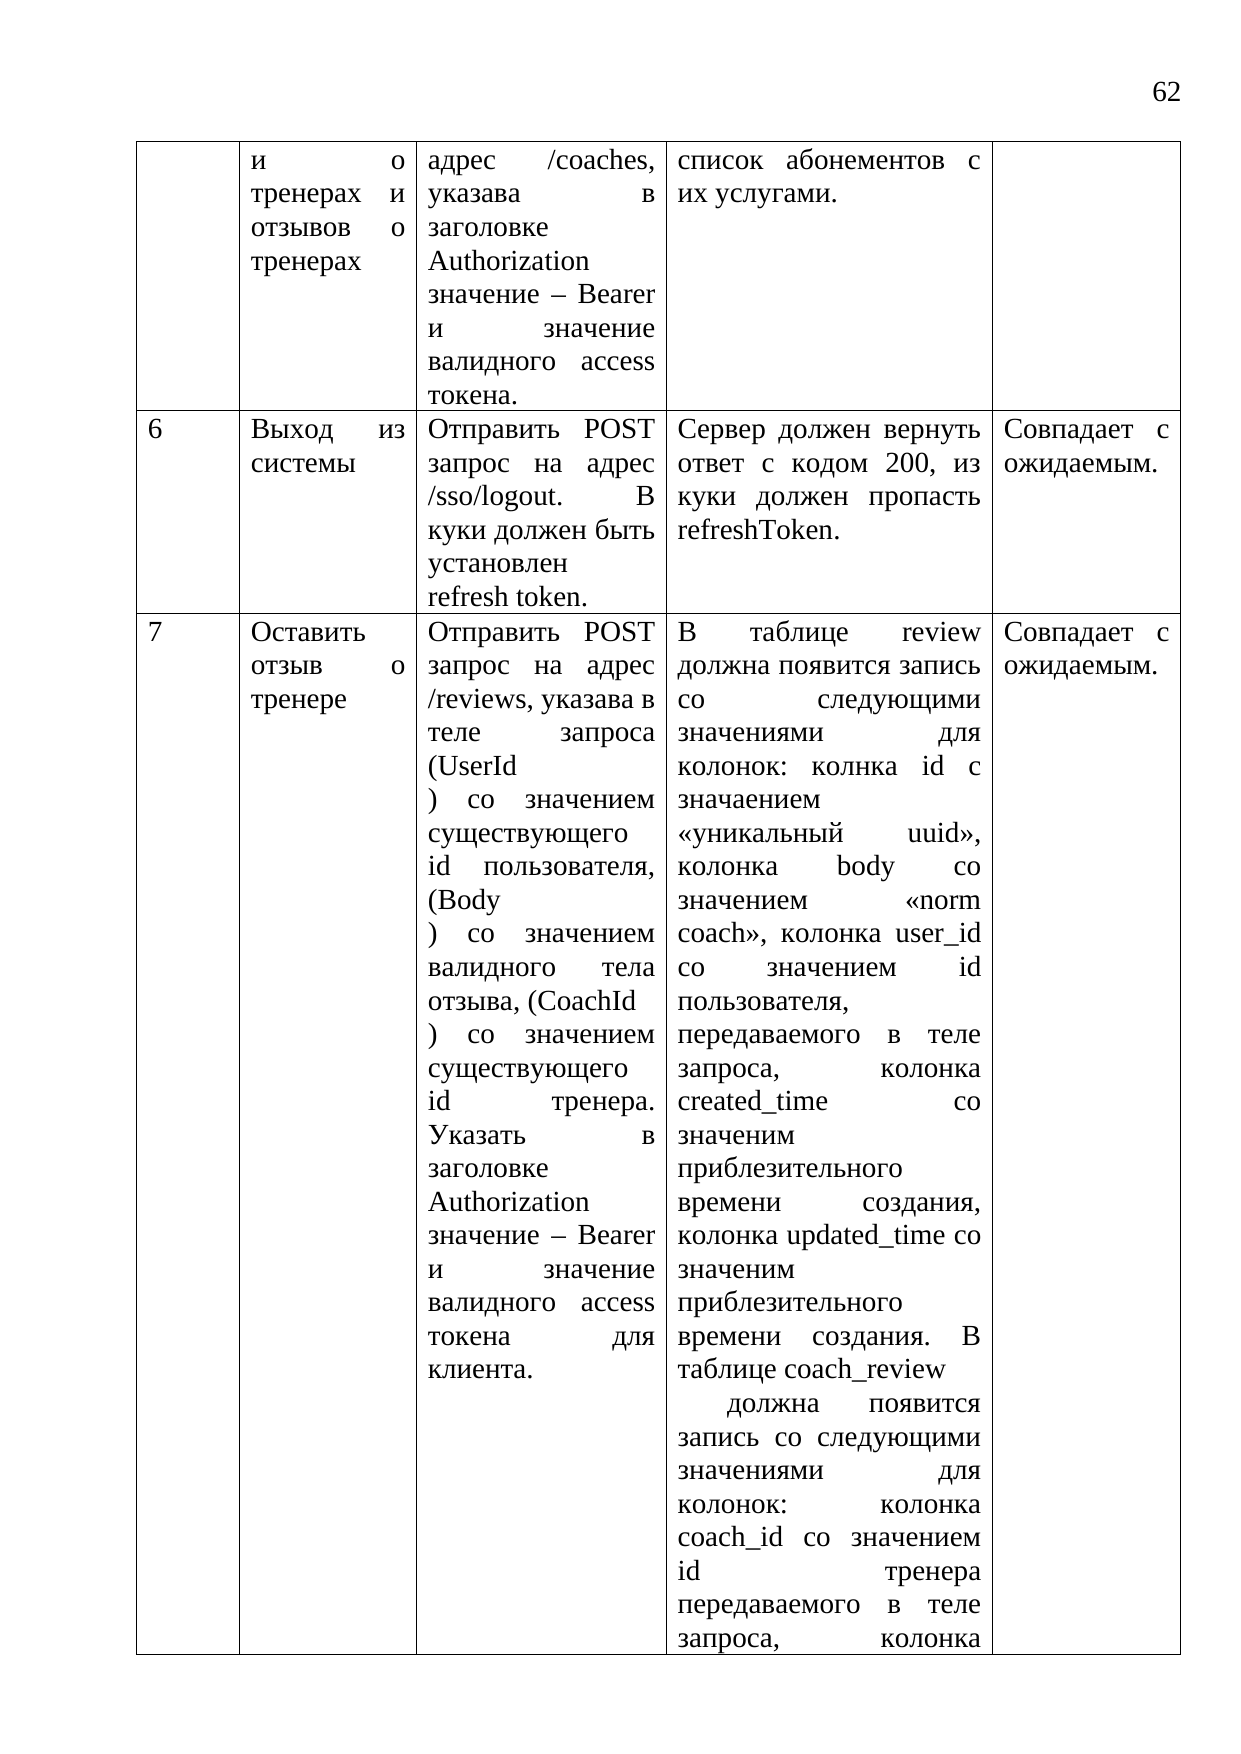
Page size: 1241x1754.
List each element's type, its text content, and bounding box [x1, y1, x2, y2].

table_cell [417, 142, 666, 410]
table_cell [667, 142, 992, 410]
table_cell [993, 614, 1180, 1653]
table_cell 7 [137, 614, 239, 1653]
table_cell 6 [137, 411, 239, 613]
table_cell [240, 142, 416, 410]
table_cell Отправить POST запрос на адрес /sso/logout. В куки должен быть установлен refresh token. [417, 411, 666, 613]
table_cell Выход из системы [240, 411, 416, 613]
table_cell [667, 614, 992, 1653]
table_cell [993, 142, 1180, 410]
table_cell Совпадает с ожидаемым. [993, 411, 1180, 613]
table_cell 5 [137, 142, 239, 410]
table_cell Сервер должен вернуть ответ с кодом 200, из куки должен пропасть refreshToken. [667, 411, 992, 613]
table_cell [240, 614, 416, 1653]
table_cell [417, 614, 666, 1653]
